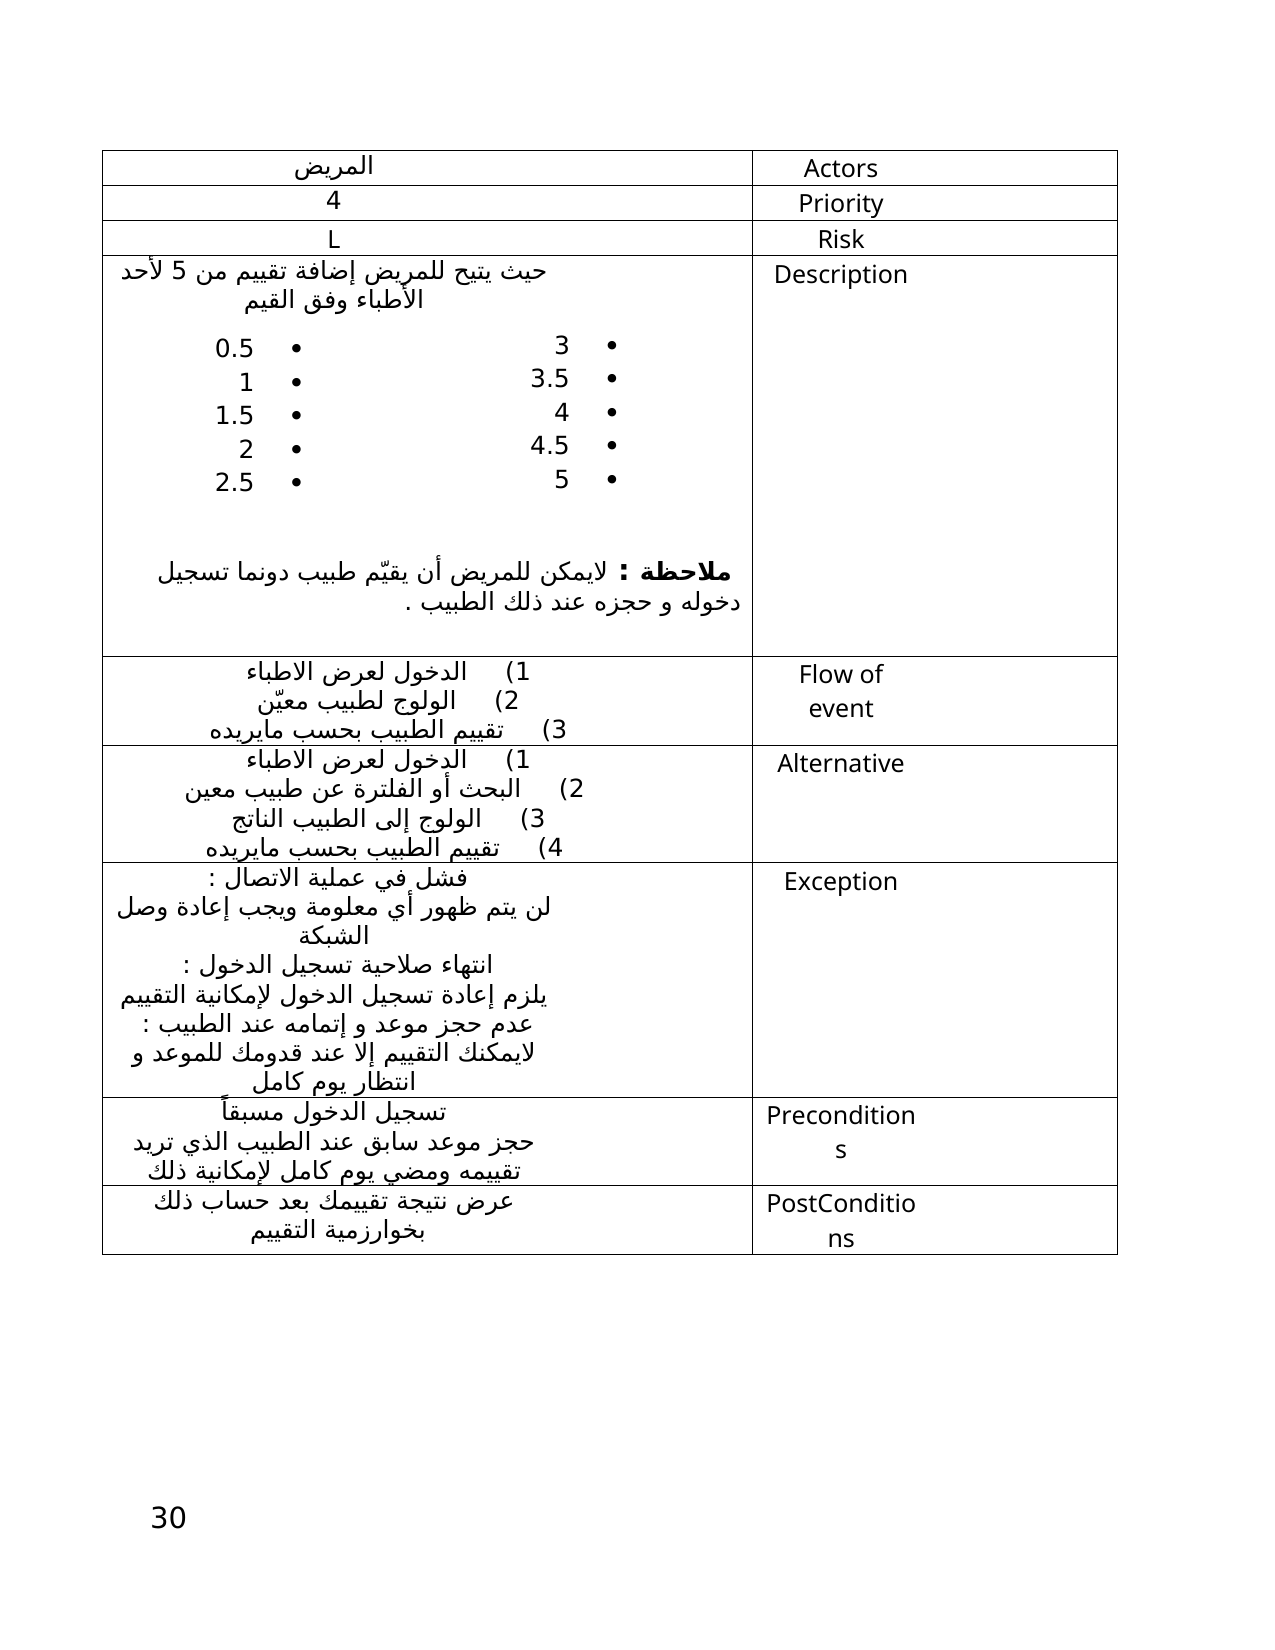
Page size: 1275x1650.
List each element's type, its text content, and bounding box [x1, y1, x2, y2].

table_cell 4 [103, 186, 752, 220]
table_cell Actors [753, 151, 1117, 185]
table_cell Description [753, 256, 1117, 656]
table_cell المريض [103, 151, 752, 185]
table_cell عرض نتيجة تقييمك بعد حساب ذلك بخوارزمية التقييم [103, 1186, 752, 1254]
table_cell L [103, 221, 752, 255]
table_cell فشل في عملية الاتصال : لن يتم ظهور أي معلومة ويجب إعادة وصل الشبكة انتهاء صلاحية تسجيل الدخول : يلزم إعادة تسجيل الدخول لإمكانية التقييم عدم حجز موعد و إتمامه عند الطبيب : لايمكنك التقييم إلا عند قدومك للموعد و انتظار يوم كامل [103, 863, 752, 1097]
table_cell Flow of event [753, 657, 1117, 744]
table_cell Alternative [753, 746, 1117, 862]
table_cell Risk [753, 221, 1117, 255]
table_cell Priority [753, 186, 1117, 220]
table_cell Preconditions [753, 1098, 1117, 1185]
table_cell Exception [753, 863, 1117, 1097]
table_cell الدخول لعرض الاطباء البحث أو الفلترة عن طبيب معين الولوج إلى الطبيب الناتج تقييم الطبيب بحسب مايريده [103, 746, 752, 862]
table_cell حيث يتيح للمريض إضافة تقييم من 5 لأحد الأطباء وفق القيم ملاحظة : لايمكن للمريض أن يقيّم طبيب دونما تسجيل دخوله و حجزه عند ذلك الطبيب . [103, 256, 752, 656]
table_cell PostConditions [753, 1186, 1117, 1254]
table_cell الدخول لعرض الاطباء الولوج لطبيب معيّن تقييم الطبيب بحسب مايريده [103, 657, 752, 744]
table_cell تسجيل الدخول مسبقاً حجز موعد سابق عند الطبيب الذي تريد تقييمه ومضي يوم كامل لإمكانية ذلك [103, 1098, 752, 1185]
